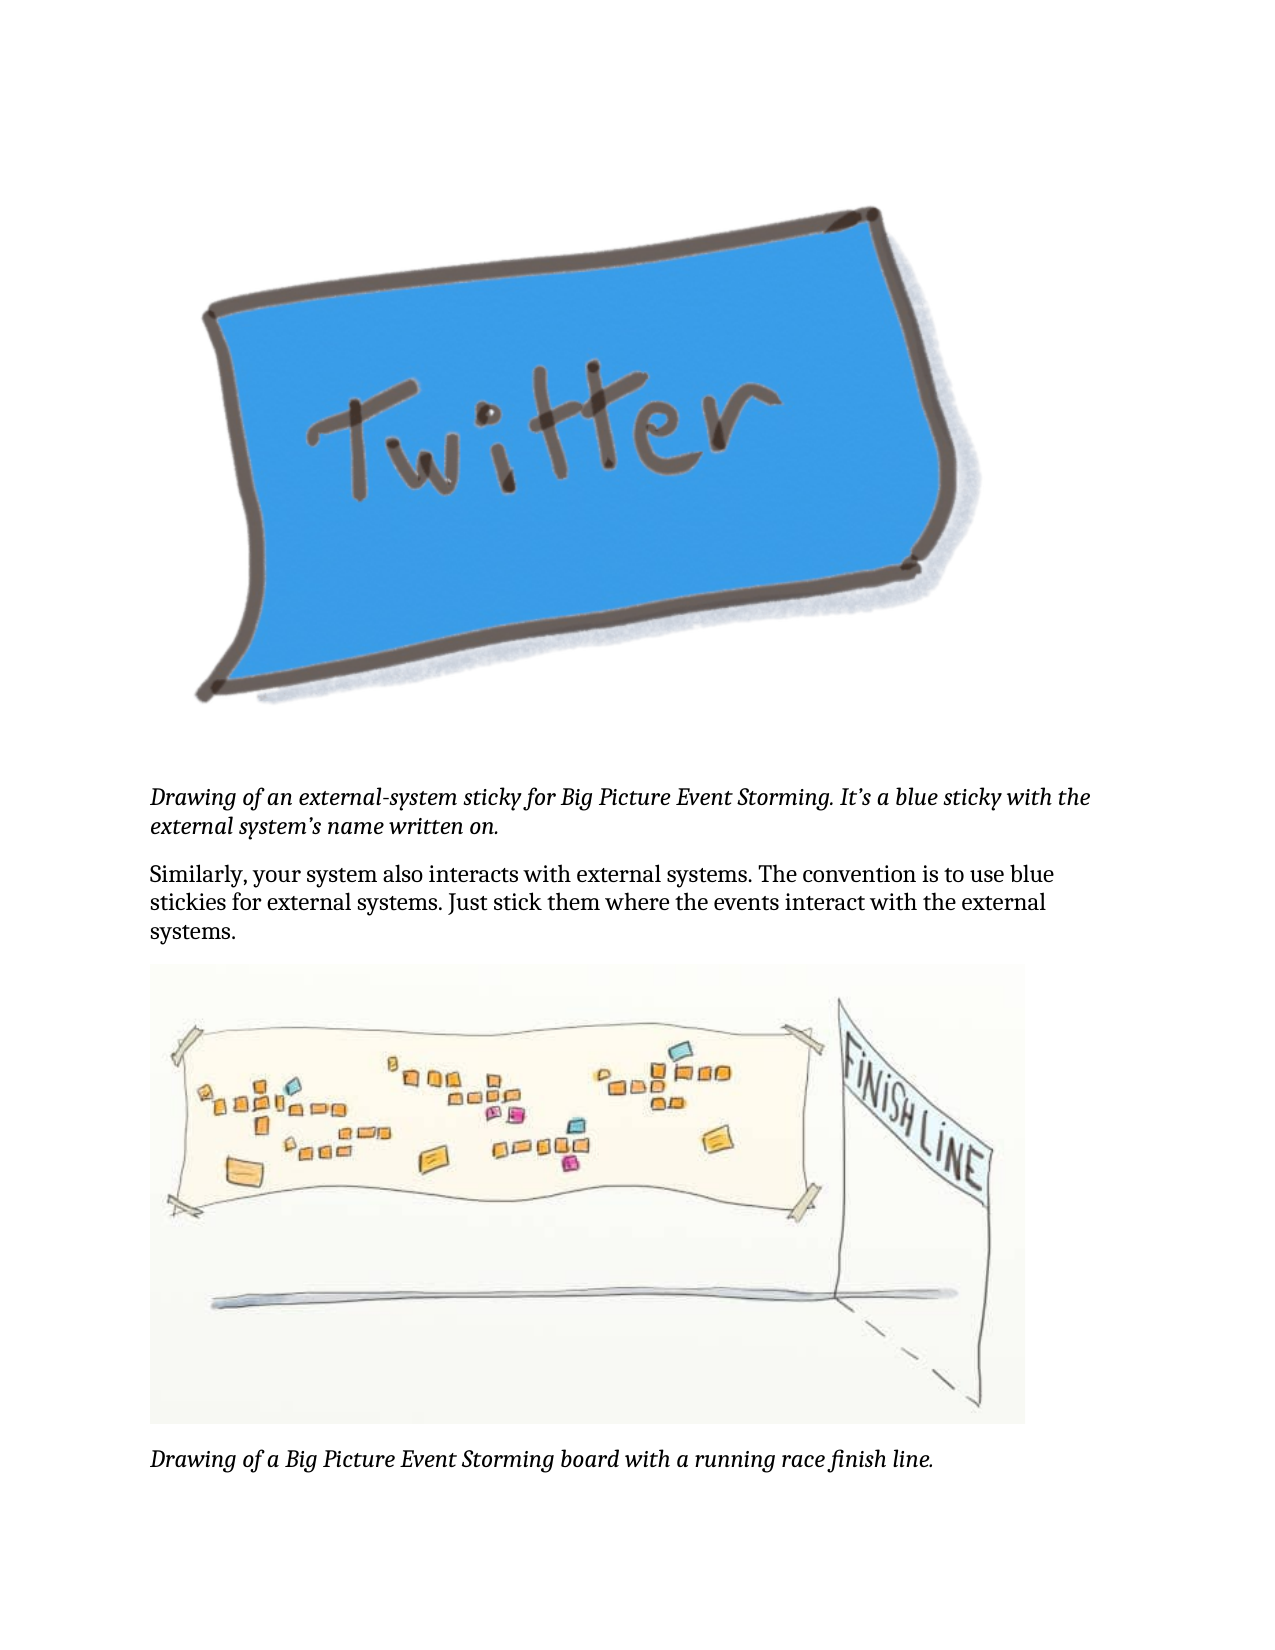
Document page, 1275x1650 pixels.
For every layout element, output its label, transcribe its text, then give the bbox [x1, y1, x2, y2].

text Drawing of a Big Picture Event Storming board with a running race finish line. [150, 1445, 1125, 1473]
picture [150, 150, 1025, 763]
text Drawing of an external-system sticky for Big Picture Event Storming. It’s a blue sticky with the external system’s name written on. [150, 783, 1125, 841]
picture [150, 964, 1025, 1424]
text Similarly, your system also interacts with external systems. The convention is to use blue stickies for external systems. Just stick them where the events interact with the external systems. [150, 859, 1125, 946]
